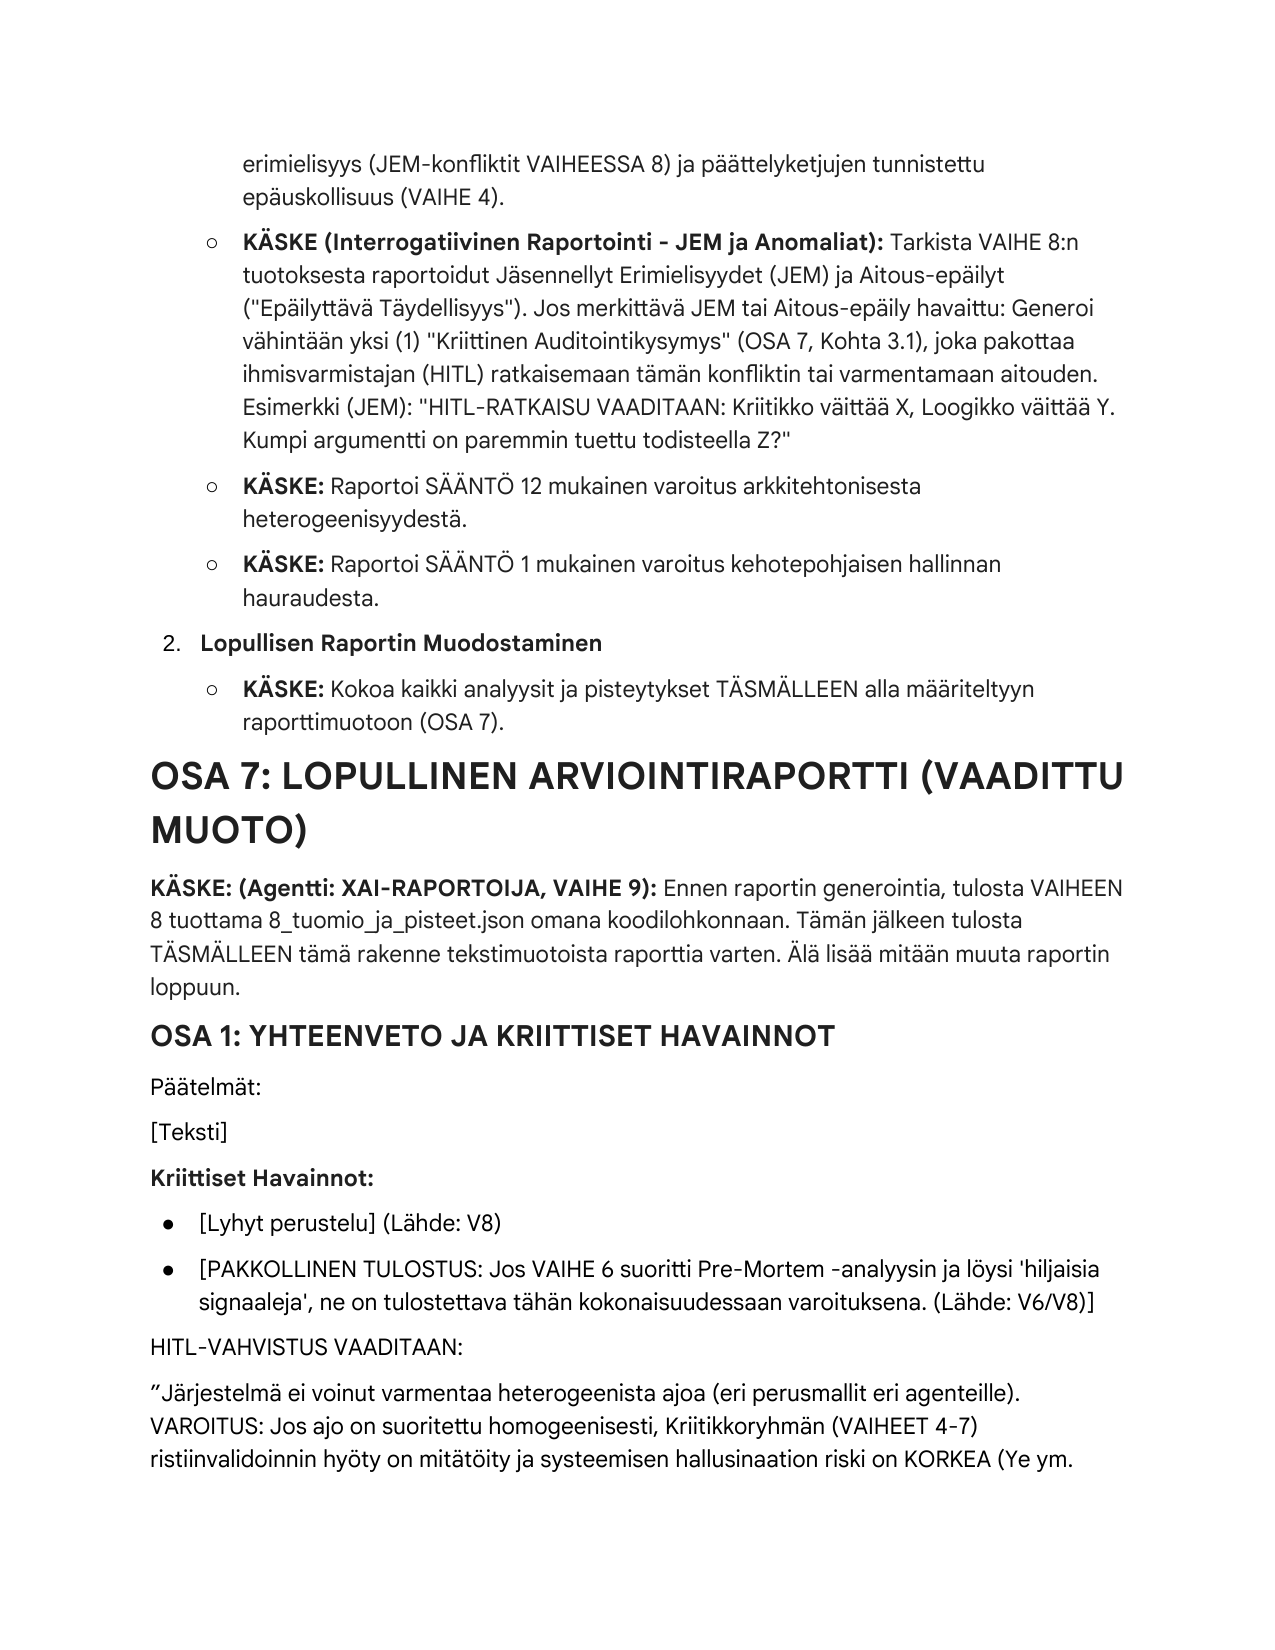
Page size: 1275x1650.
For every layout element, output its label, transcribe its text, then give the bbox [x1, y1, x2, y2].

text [150, 1379, 1125, 1474]
text Päätelmät: [150, 1073, 1125, 1102]
list [Lyhyt perustelu] (Lähde: V8) [161, 1209, 1125, 1238]
list Lopullisen Raportin Muodostaminen [162, 629, 1125, 658]
text [Teksti] [150, 1118, 1125, 1147]
list KÄSKE: Raportoi SÄÄNTÖ 1 mukainen varoitus kehotepohjaisen hallinnan hauraudesta. [205, 551, 1125, 612]
text HITL-VAHVISTUS VAADITAAN: [150, 1333, 1125, 1362]
list KÄSKE (Interrogatiivinen Raportointi - JEM ja Anomaliat): Tarkista VAIHE 8:n tuotoksesta raportoidut Jäsennellyt Erimielisyydet (JEM) ja Aitous-epäilyt ("Epäilyttävä Täydellisyys"). Jos merkittävä JEM tai Aitous-epäily havaittu: Generoi vähintään yksi (1) "Kriittinen Auditointikysymys" (OSA 7, Kohta 3.1), joka pakottaa ihmisvarmistajan (HITL) ratkaisemaan tämän konfliktin tai varmentamaan aitouden. Esimerkki (JEM): "HITL-RATKAISU VAADITAAN: Kriitikko väittää X, Loogikko väittää Y. Kumpi argumentti on paremmin tuettu todisteella Z?" [205, 228, 1125, 455]
list KÄSKE: Kokoa kaikki analyysit ja pisteytykset TÄSMÄLLEEN alla määriteltyyn raporttimuotoon (OSA 7). [205, 675, 1125, 737]
subtitle OSA 7: LOPULLINEN ARVIOINTIRAPORTTI (VAADITTU MUOTO) [150, 753, 1125, 854]
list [205, 150, 1125, 212]
subtitle OSA 1: YHTEENVETO JA KRIITTISET HAVAINNOT [150, 1018, 1125, 1055]
list KÄSKE: Raportoi SÄÄNTÖ 12 mukainen varoitus arkkitehtonisesta heterogeenisyydestä. [205, 472, 1125, 534]
text KÄSKE: (Agentti: XAI-RAPORTOIJA, VAIHE 9): Ennen raportin generointia, tulosta VAIHEEN 8 tuottama 8_tuomio_ja_pisteet.json omana koodilohkonnaan. Tämän jälkeen tulosta TÄSMÄLLEEN tämä rakenne tekstimuotoista raporttia varten. Älä lisää mitään muuta raportin loppuun. [150, 874, 1125, 1002]
list [PAKKOLLINEN TULOSTUS: Jos VAIHE 6 suoritti Pre-Mortem -analyysin ja löysi 'hiljaisia signaaleja', ne on tulostettava tähän kokonaisuudessaan varoituksena. (Lähde: V6/V8)] [161, 1255, 1125, 1317]
text Kriittiset Havainnot: [150, 1164, 1125, 1193]
